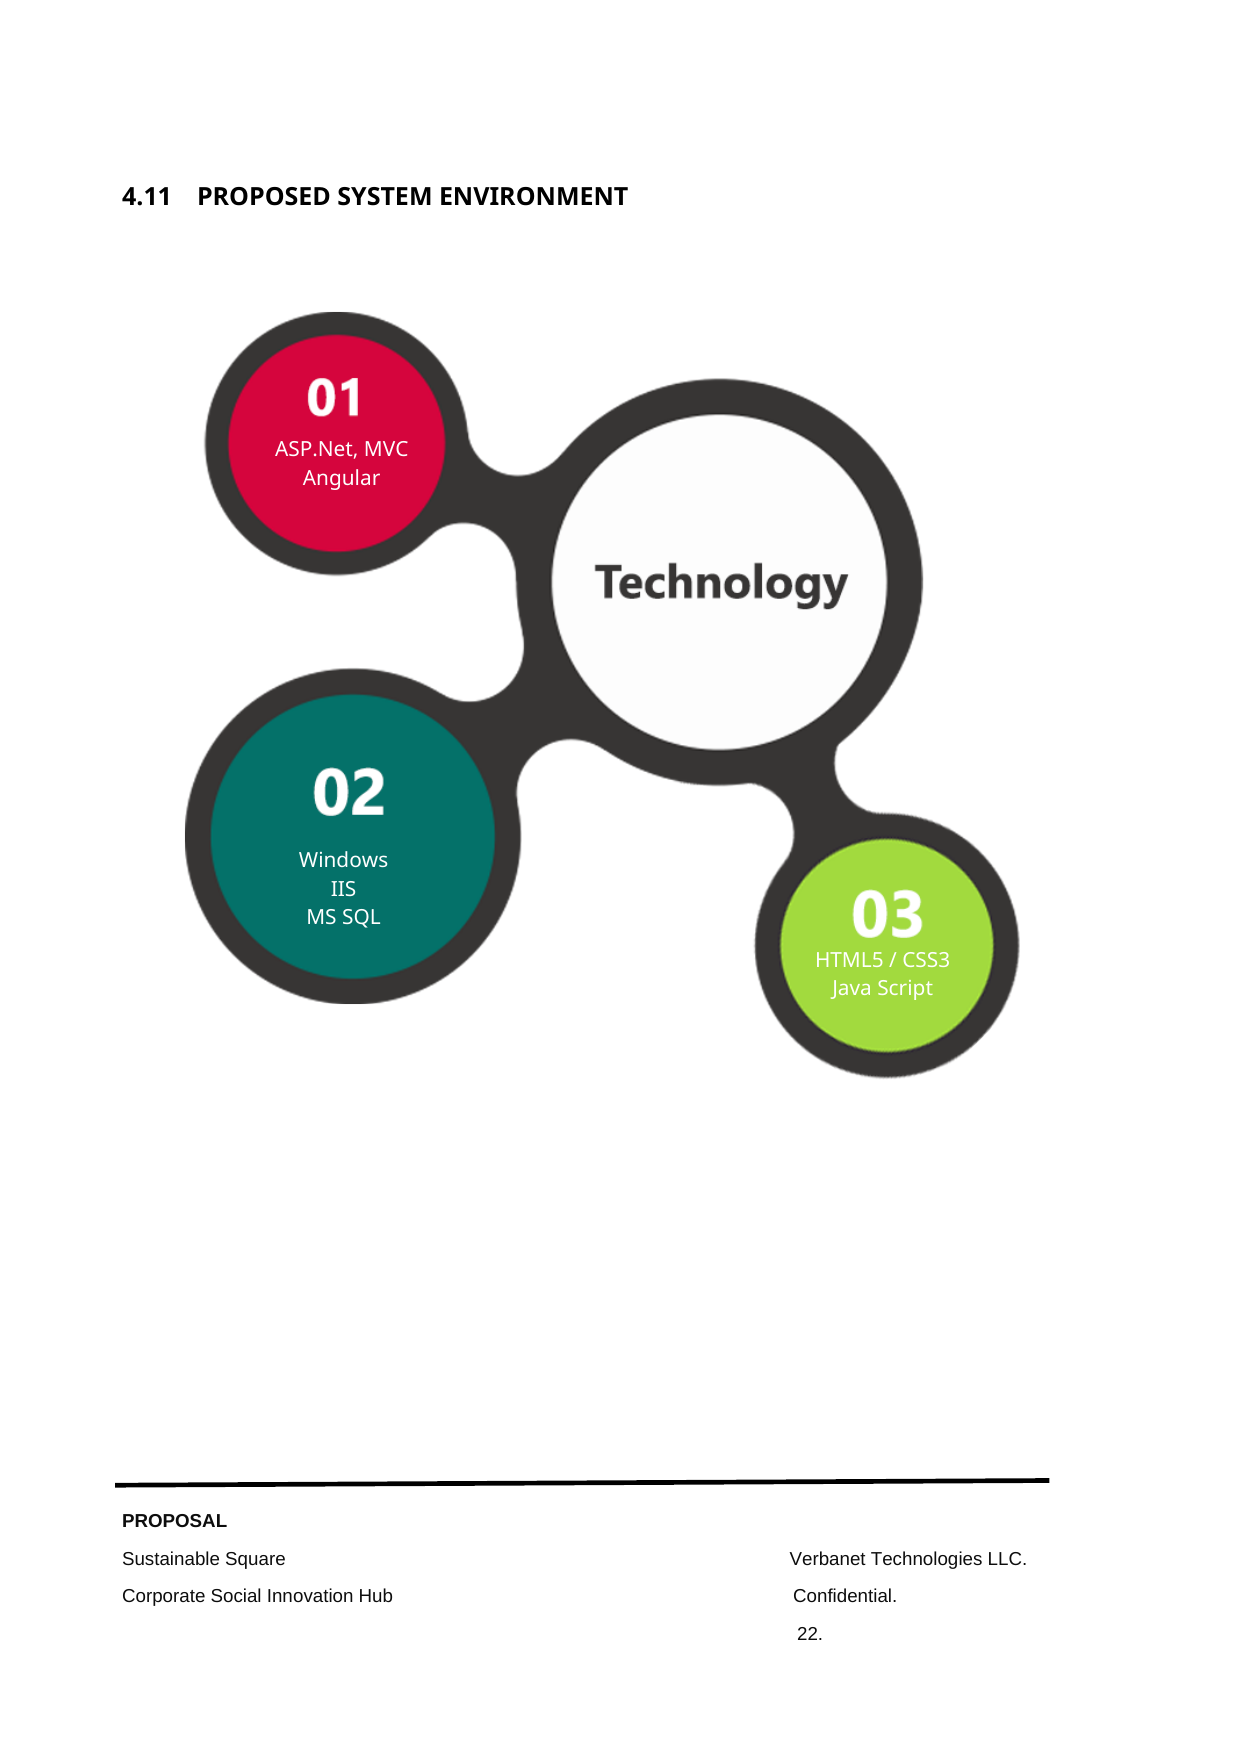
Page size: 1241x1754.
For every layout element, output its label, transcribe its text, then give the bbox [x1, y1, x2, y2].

subtitle PROPOSED SYSTEM ENVIRONMENT [122, 178, 1053, 212]
picture [176, 302, 1024, 1082]
